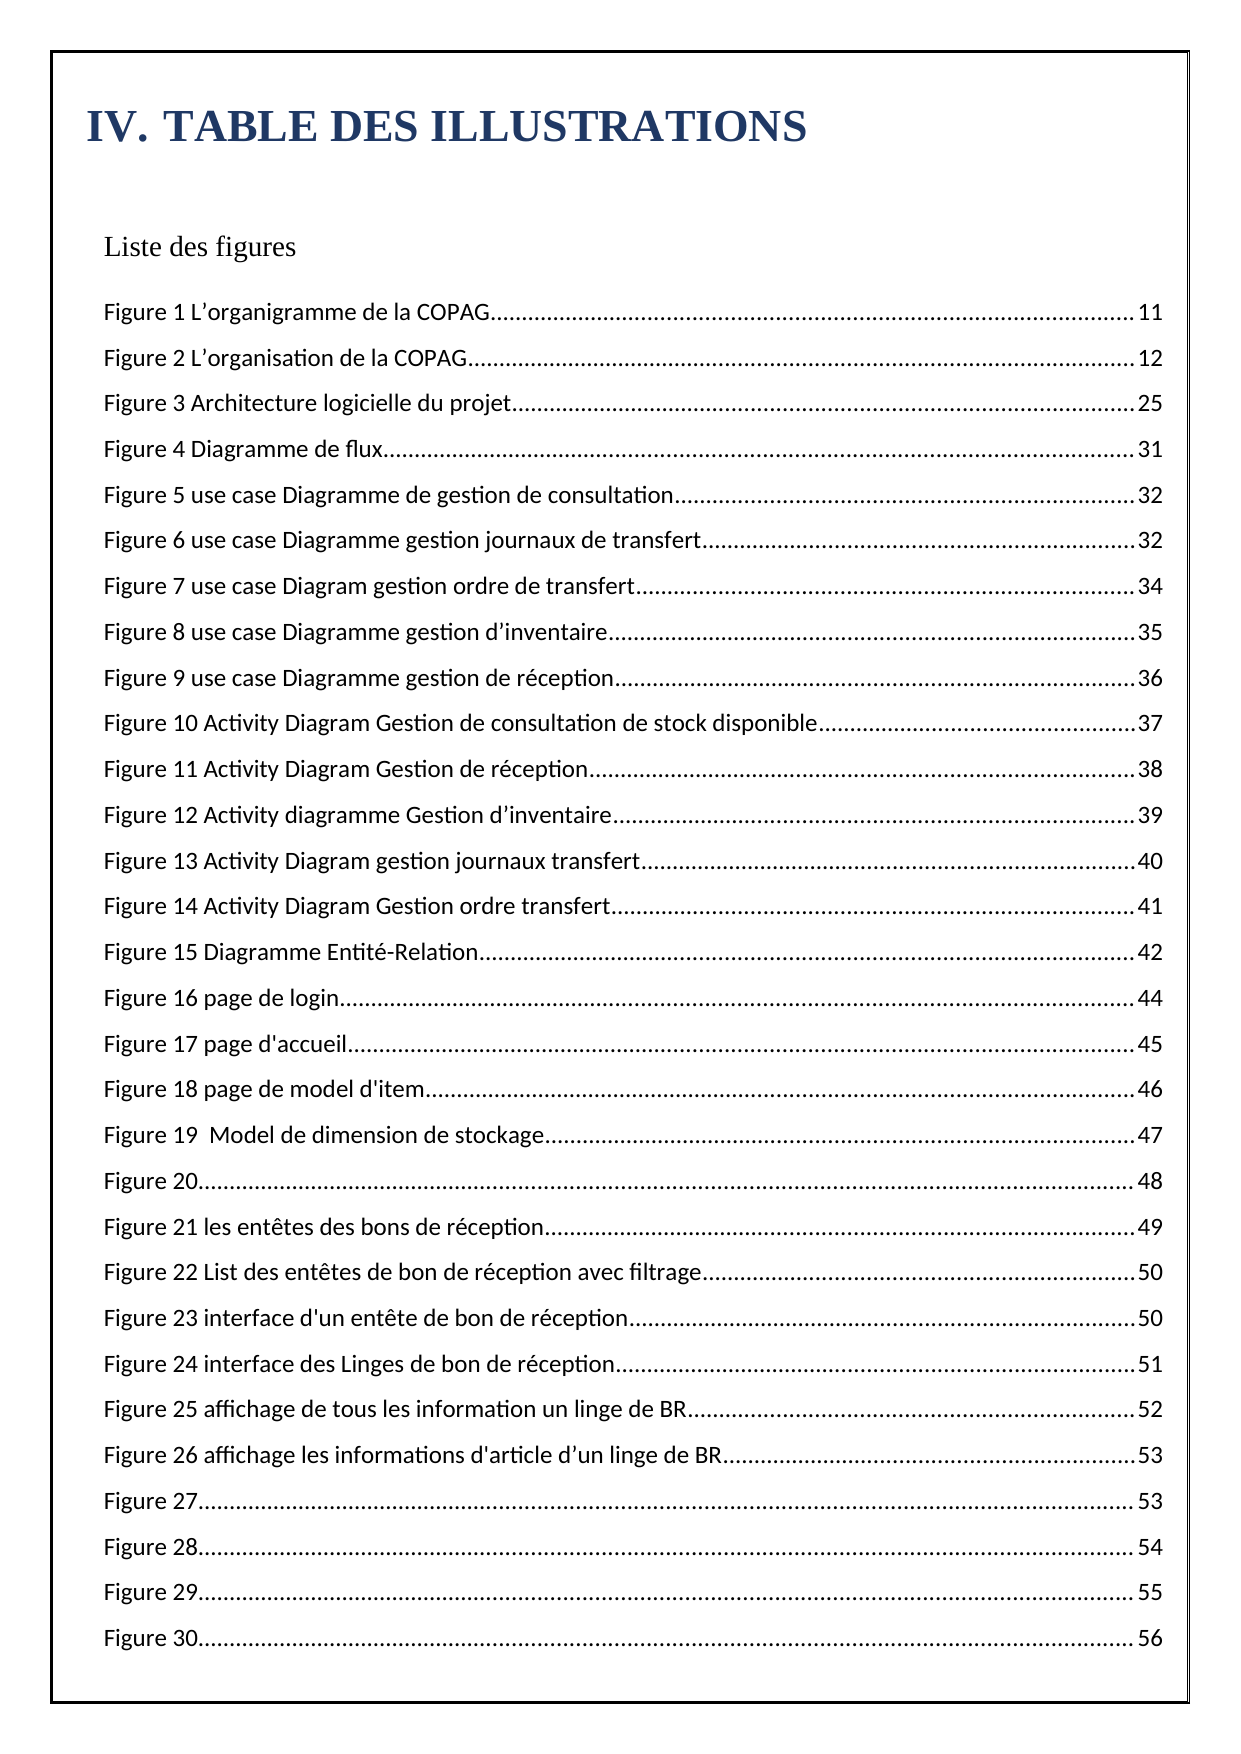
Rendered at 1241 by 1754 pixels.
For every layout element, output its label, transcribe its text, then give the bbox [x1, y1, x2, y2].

text Figure 20 48 [73, 1165, 1167, 1195]
text Figure 30 56 [73, 1622, 1167, 1653]
text Figure 17 page d'accueil 45 [73, 1028, 1167, 1058]
text Figure 25 affichage de tous les information un linge de BR 52 [73, 1393, 1167, 1424]
text Figure 26 affichage les informations d'article d’un linge de BR 53 [73, 1439, 1167, 1470]
text Figure 21 les entêtes des bons de réception 49 [73, 1211, 1167, 1241]
text Figure 22 List des entêtes de bon de réception avec filtrage 50 [73, 1256, 1167, 1287]
text Figure 23 interface d'un entête de bon de réception 50 [73, 1302, 1167, 1333]
text Liste des figures [73, 229, 1167, 262]
text Figure 7 use case Diagram gestion ordre de transfert 34 [73, 570, 1167, 601]
text Figure 24 interface des Linges de bon de réception 51 [73, 1348, 1167, 1378]
text Figure 10 Activity Diagram Gestion de consultation de stock disponible 37 [73, 708, 1167, 738]
subtitle TABLE DES ILLUSTRATIONS [148, 98, 1167, 151]
text Figure 28 54 [73, 1531, 1167, 1561]
text Figure 15 Diagramme Entité-Relation 42 [73, 936, 1167, 967]
text Figure 8 use case Diagramme gestion d’inventaire 35 [73, 616, 1167, 647]
text Figure 3 Architecture logicielle du projet 25 [73, 387, 1167, 418]
text Figure 13 Activity Diagram gestion journaux transfert 40 [73, 845, 1167, 875]
text Figure 9 use case Diagramme gestion de réception 36 [73, 662, 1167, 692]
text Figure 5 use case Diagramme de gestion de consultation 32 [73, 479, 1167, 509]
text Figure 27 53 [73, 1485, 1167, 1516]
text Figure 6 use case Diagramme gestion journaux de transfert 32 [73, 525, 1167, 555]
text Figure 18 page de model d'item 46 [73, 1073, 1167, 1104]
text Figure 14 Activity Diagram Gestion ordre transfert 41 [73, 891, 1167, 921]
text Figure 19 Model de dimension de stockage 47 [73, 1119, 1167, 1150]
text Figure 1 L’organigramme de la COPAG 11 [73, 296, 1167, 327]
text Figure 4 Diagramme de flux 31 [73, 433, 1167, 464]
text Figure 16 page de login 44 [73, 982, 1167, 1012]
text Figure 11 Activity Diagram Gestion de réception 38 [73, 753, 1167, 784]
text Figure 12 Activity diagramme Gestion d’inventaire 39 [73, 799, 1167, 829]
text Figure 29 55 [73, 1576, 1167, 1607]
text Figure 2 L’organisation de la COPAG 12 [73, 342, 1167, 372]
